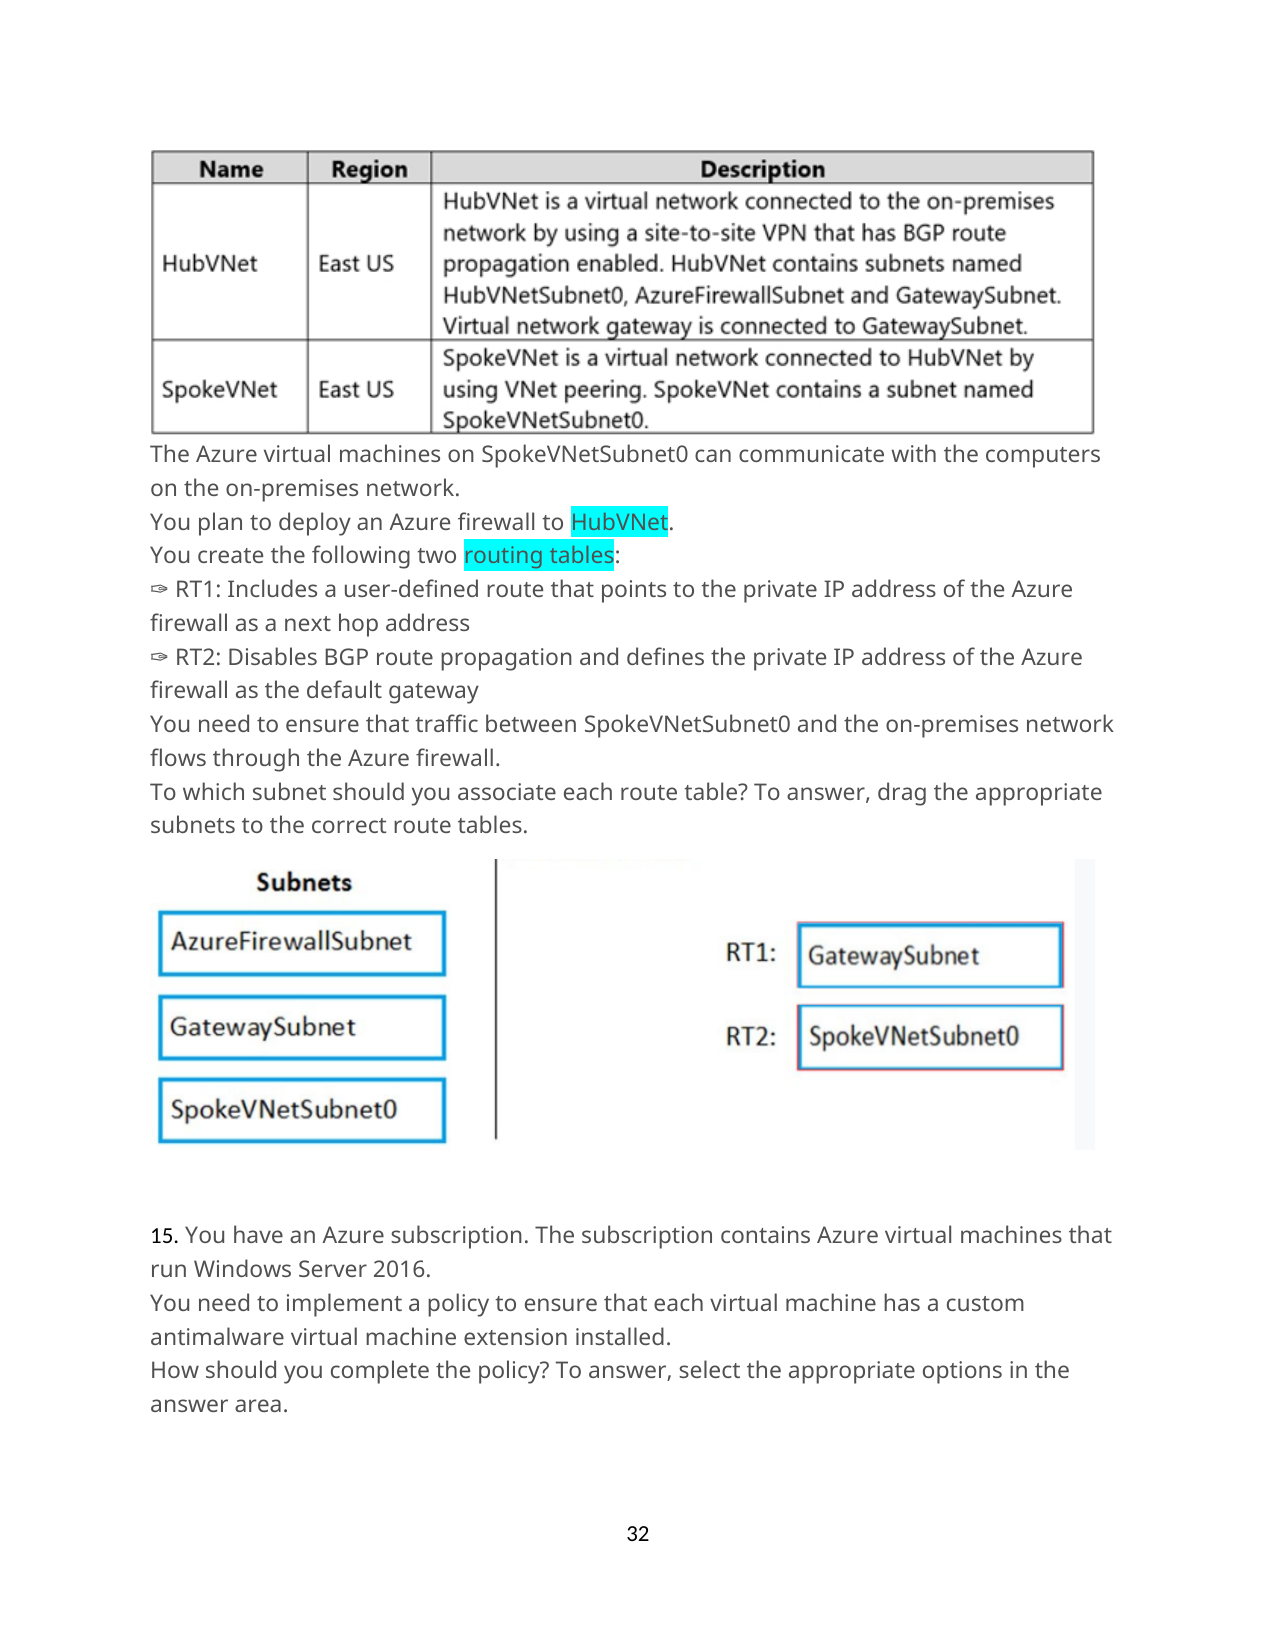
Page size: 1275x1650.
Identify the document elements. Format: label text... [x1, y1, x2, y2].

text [150, 150, 1125, 841]
picture [150, 150, 1096, 436]
text 15. You have an Azure subscription. The subscription contains Azure virtual machines that run Windows Server 2016. You need to implement a policy to ensure that each virtual machine has a custom antimalware virtual machine extension installed. How should you complete the policy? To answer, select the appropriate options in the answer area. [150, 1219, 1125, 1419]
picture [150, 859, 1096, 1150]
